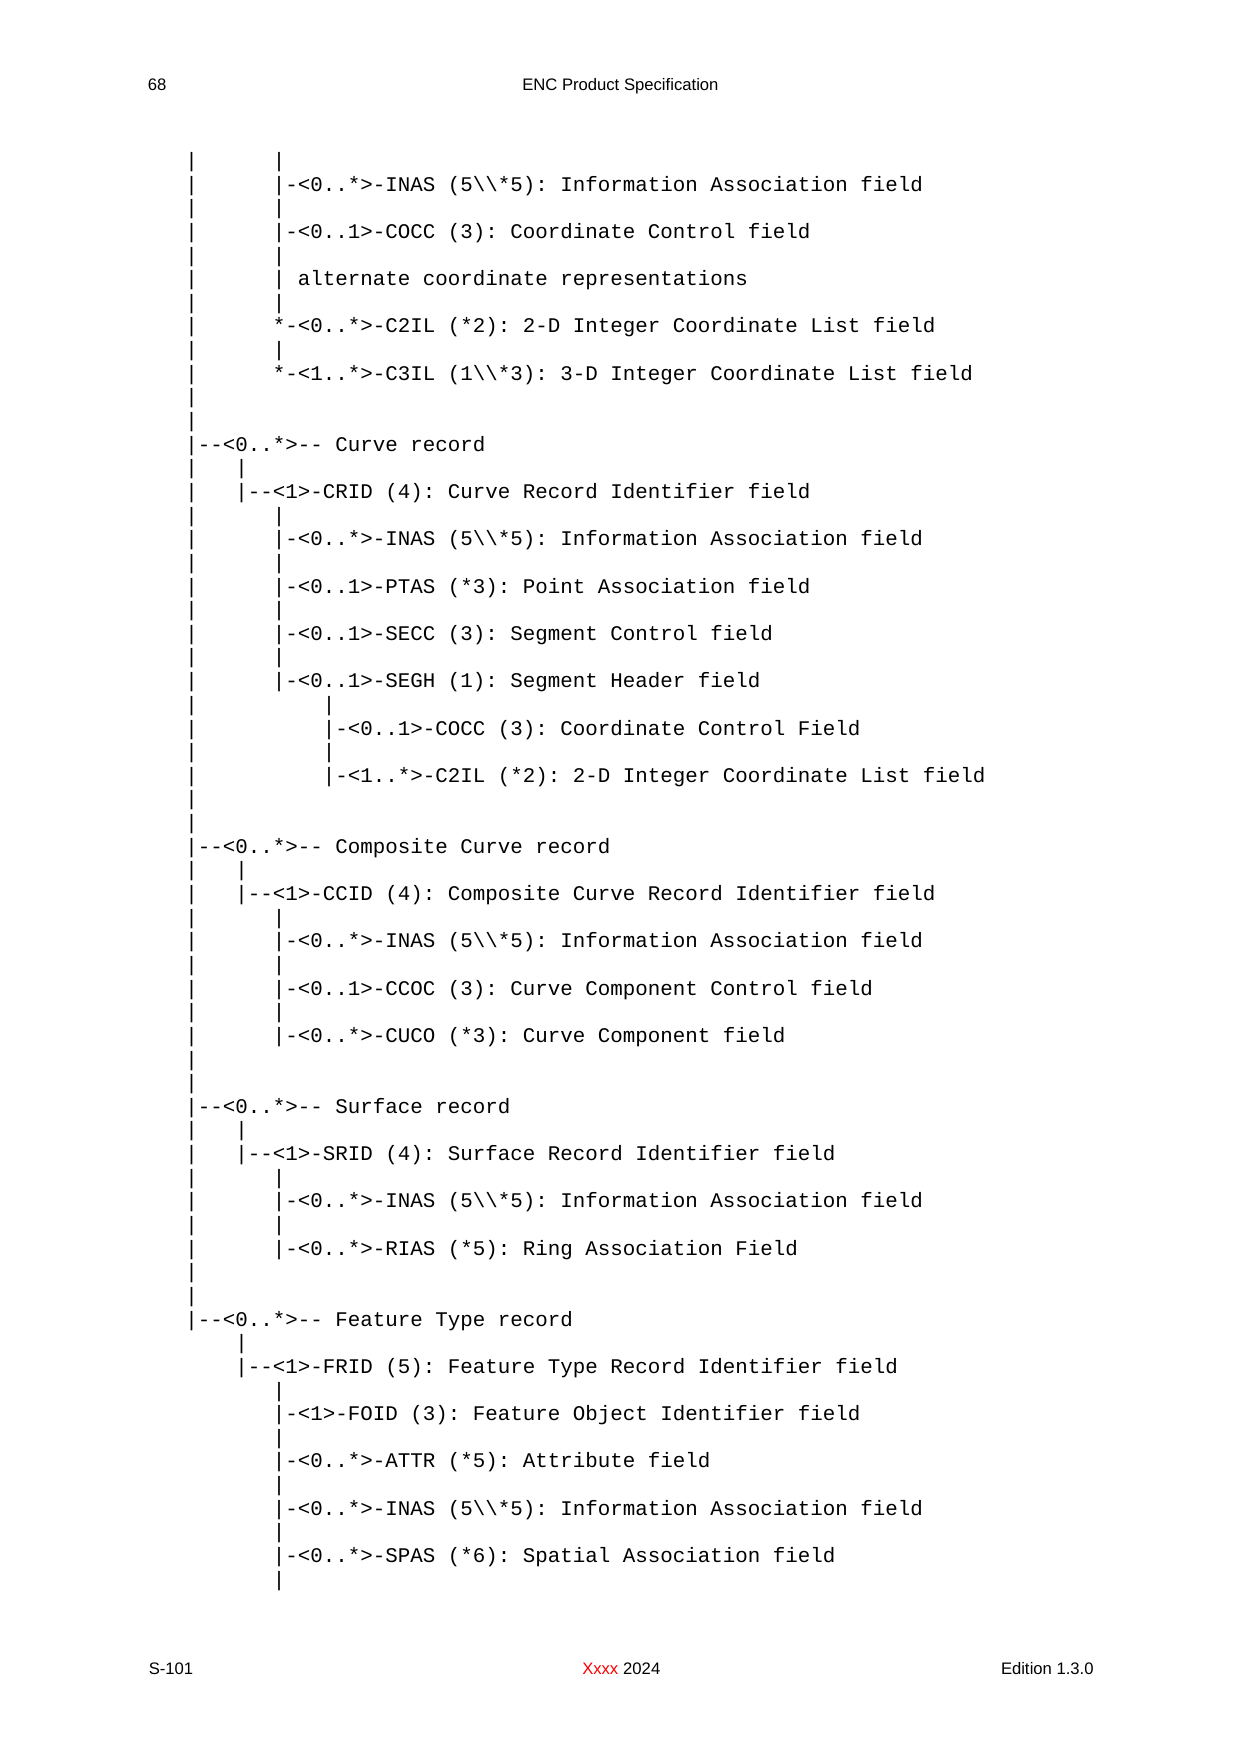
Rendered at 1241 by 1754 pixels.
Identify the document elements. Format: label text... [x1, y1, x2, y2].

text | *-<1..*>-C3IL (1\\*3): 3-D Integer Coordinate List field [148, 363, 1094, 386]
text | [148, 1521, 1094, 1545]
text | | [148, 197, 1094, 221]
text |--<0..*>-- Curve record [148, 434, 1094, 457]
text | | [148, 1119, 1094, 1143]
text | |-<0..*>-CUCO (*3): Curve Component field [148, 1025, 1094, 1048]
text | |-<0..*>-INAS (5\\*5): Information Association field [148, 174, 1094, 197]
text | [148, 1379, 1094, 1403]
text |-<0..*>-INAS (5\\*5): Information Association field [148, 1498, 1094, 1521]
text |--<0..*>-- Feature Type record [148, 1309, 1094, 1332]
text | | [148, 647, 1094, 670]
text | [148, 1569, 1094, 1592]
text | | [148, 1001, 1094, 1025]
text | |-<0..1>-SECC (3): Segment Control field [148, 623, 1094, 647]
text | |-<0..1>-PTAS (*3): Point Association field [148, 576, 1094, 599]
text | | [148, 244, 1094, 268]
text | [148, 1261, 1094, 1285]
text | | [148, 457, 1094, 481]
text | |--<1>-CCID (4): Composite Curve Record Identifier field [148, 883, 1094, 907]
text | |-<1..*>-C2IL (*2): 2-D Integer Coordinate List field [148, 765, 1094, 788]
text | | [148, 741, 1094, 765]
text | | [148, 339, 1094, 363]
text | | [148, 505, 1094, 528]
text | [148, 410, 1094, 434]
text | |-<0..1>-CCOC (3): Curve Component Control field [148, 978, 1094, 1001]
text | |-<0..*>-INAS (5\\*5): Information Association field [148, 528, 1094, 552]
text |--<1>-FRID (5): Feature Type Record Identifier field [148, 1356, 1094, 1379]
text | |-<0..*>-INAS (5\\*5): Information Association field [148, 1190, 1094, 1214]
text | |--<1>-SRID (4): Surface Record Identifier field [148, 1143, 1094, 1167]
text | *-<0..*>-C2IL (*2): 2-D Integer Coordinate List field [148, 316, 1094, 339]
text | [148, 1048, 1094, 1072]
text | [148, 788, 1094, 812]
text | |--<1>-CRID (4): Curve Record Identifier field [148, 481, 1094, 505]
text |-<1>-FOID (3): Feature Object Identifier field [148, 1403, 1094, 1427]
text | |-<0..*>-RIAS (*5): Ring Association Field [148, 1238, 1094, 1261]
text | [148, 1427, 1094, 1451]
text | | [148, 859, 1094, 883]
text |--<0..*>-- Surface record [148, 1096, 1094, 1119]
text | | alternate coordinate representations [148, 268, 1094, 292]
text | [148, 812, 1094, 836]
text | | [148, 954, 1094, 978]
text | | [148, 292, 1094, 316]
text | | [148, 1214, 1094, 1238]
text |-<0..*>-SPAS (*6): Spatial Association field [148, 1545, 1094, 1569]
text | [148, 1285, 1094, 1309]
text | |-<0..1>-COCC (3): Coordinate Control field [148, 221, 1094, 244]
text | | [148, 907, 1094, 930]
text | | [148, 1167, 1094, 1190]
text | | [148, 552, 1094, 576]
text | | [148, 150, 1094, 174]
text |--<0..*>-- Composite Curve record [148, 836, 1094, 859]
text | |-<0..1>-SEGH (1): Segment Header field [148, 670, 1094, 694]
text |-<0..*>-ATTR (*5): Attribute field [148, 1451, 1094, 1474]
text | [148, 1072, 1094, 1096]
text | | [148, 694, 1094, 717]
text | | [148, 599, 1094, 623]
text | |-<0..1>-COCC (3): Coordinate Control Field [148, 717, 1094, 741]
text | [148, 386, 1094, 410]
text | [148, 1474, 1094, 1498]
text | |-<0..*>-INAS (5\\*5): Information Association field [148, 930, 1094, 954]
text | [148, 1332, 1094, 1356]
